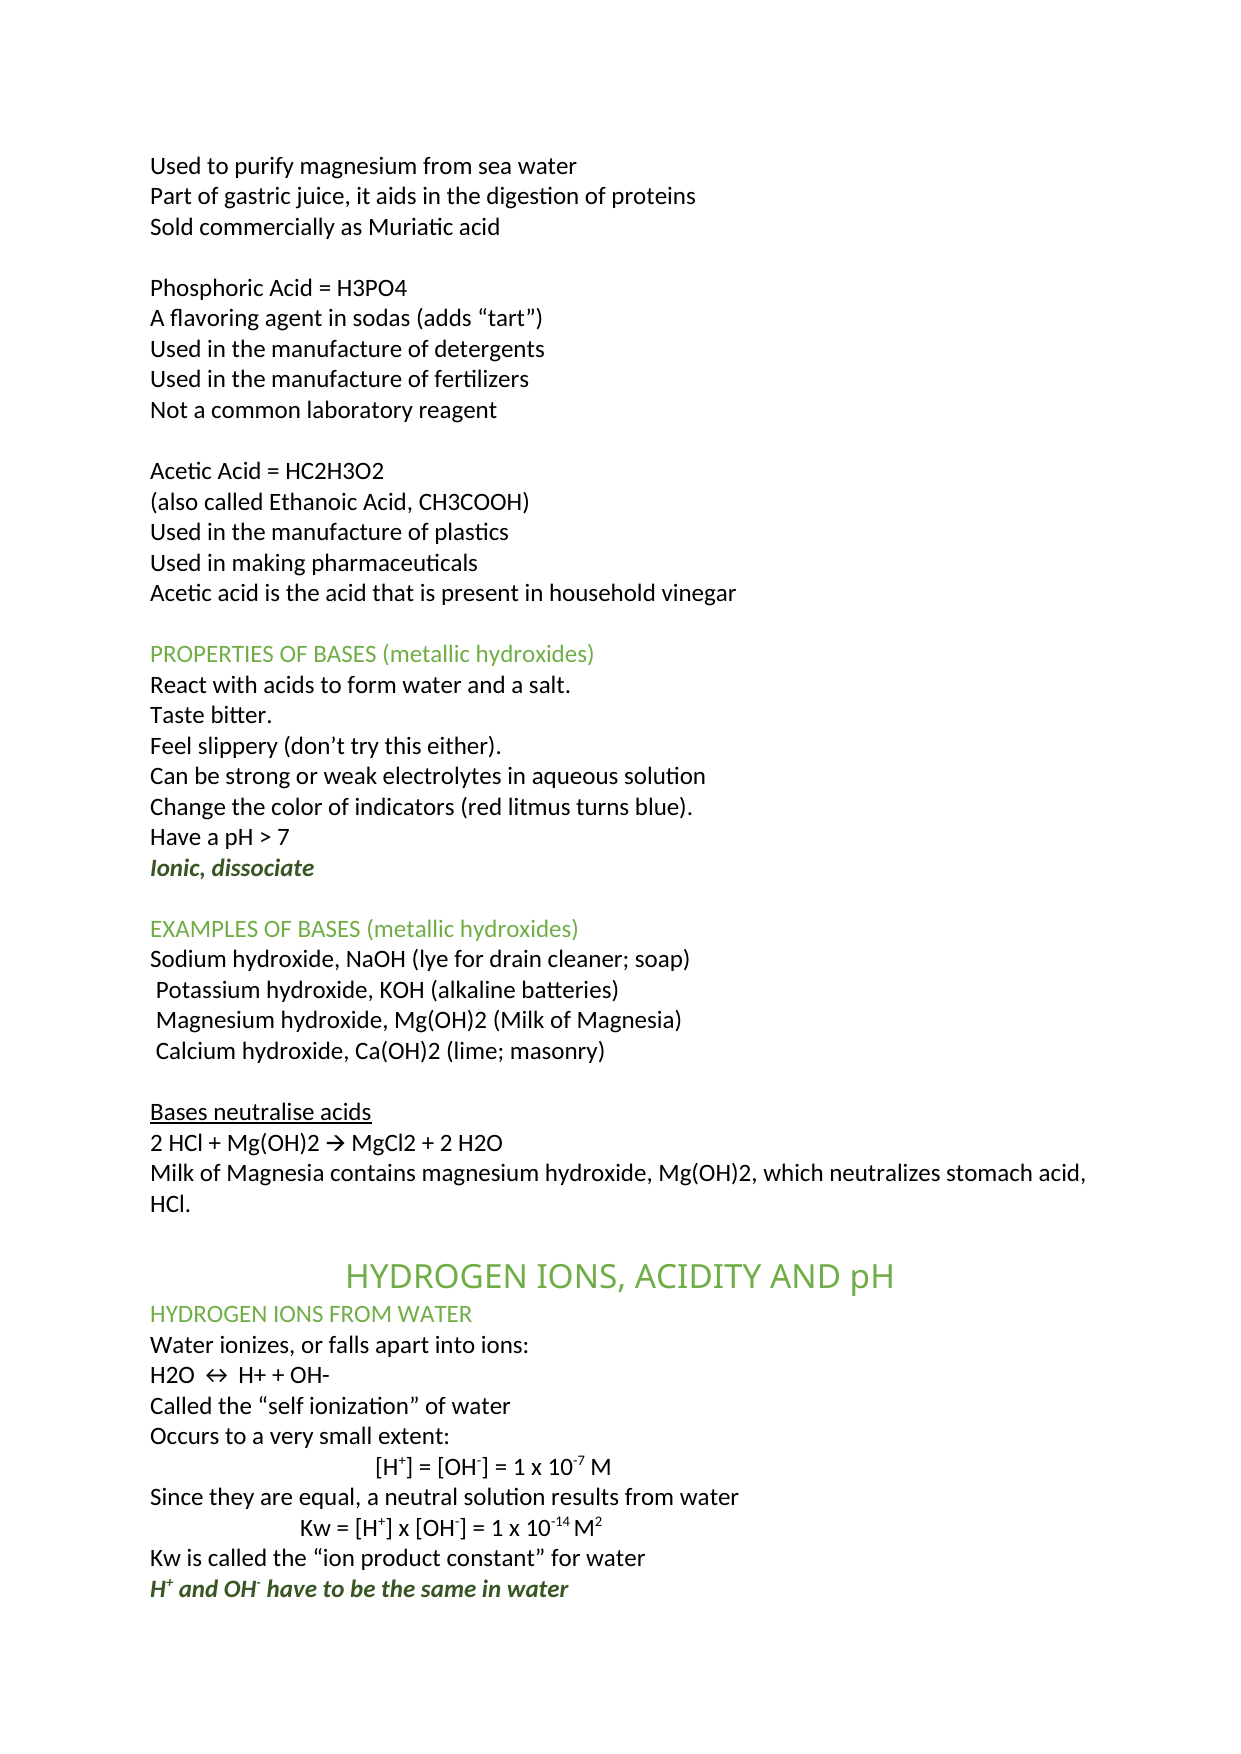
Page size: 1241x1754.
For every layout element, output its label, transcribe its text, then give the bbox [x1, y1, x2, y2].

text Phosphoric Acid = H3PO4 [150, 272, 1090, 303]
text Used in the manufacture of detergents [150, 333, 1090, 364]
text Not a common laboratory reagent [150, 394, 1090, 425]
text H2O ↔ H+ + OH- [150, 1359, 1090, 1390]
text Sold commercially as Muriatic acid [150, 211, 1090, 242]
text Used in the manufacture of fertilizers [150, 364, 1090, 394]
text Occurs to a very small extent: [150, 1420, 1090, 1451]
text Taste bitter. [150, 699, 1090, 730]
text Since they are equal, a neutral solution results from water [150, 1481, 1090, 1512]
text Have a pH > 7 [150, 821, 1090, 852]
text Water ionizes, or falls apart into ions: [150, 1329, 1090, 1359]
text Kw is called the “ion product constant” for water [150, 1542, 1090, 1573]
text 2 HCl + Mg(OH)2 🡪 MgCl2 + 2 H2O [150, 1127, 1090, 1157]
text Part of gastric juice, it aids in the digestion of proteins [150, 181, 1090, 211]
subtitle HYDROGEN IONS, ACIDITY AND pH [150, 1253, 1090, 1298]
text Change the color of indicators (red litmus turns blue). [150, 791, 1090, 821]
text Magnesium hydroxide, Mg(OH)2 (Milk of Magnesia) [150, 1004, 1090, 1035]
text Feel slippery (don’t try this either). [150, 730, 1090, 760]
text HYDROGEN IONS FROM WATER [150, 1298, 1090, 1329]
text Called the “self ionization” of water [150, 1390, 1090, 1420]
text Potassium hydroxide, KOH (alkaline batteries) [150, 974, 1090, 1004]
text Kw = [H+] x [OH-] = 1 x 10-14 M2 [150, 1512, 1090, 1542]
text Sodium hydroxide, NaOH (lye for drain cleaner; soap) [150, 943, 1090, 974]
text Milk of Magnesia contains magnesium hydroxide, Mg(OH)2, which neutralizes stomach acid, HCl. [150, 1157, 1090, 1218]
text Used in making pharmaceuticals [150, 547, 1090, 577]
text Ionic, dissociate [150, 852, 1090, 882]
text Acetic acid is the acid that is present in household vinegar [150, 577, 1090, 608]
text H+ and OH- have to be the same in water [150, 1573, 1090, 1603]
text Used in the manufacture of plastics [150, 516, 1090, 547]
text Used to purify magnesium from sea water [150, 150, 1090, 181]
text Acetic Acid = HC2H3O2 (also called Ethanoic Acid, CH3COOH) [150, 455, 1090, 516]
text Calcium hydroxide, Ca(OH)2 (lime; masonry) [150, 1035, 1090, 1066]
text React with acids to form water and a salt. [150, 669, 1090, 699]
text Can be strong or weak electrolytes in aqueous solution [150, 760, 1090, 791]
text A flavoring agent in sodas (adds “tart”) [150, 303, 1090, 333]
text [H+] = [OH-] = 1 x 10-7 M [150, 1451, 1090, 1481]
